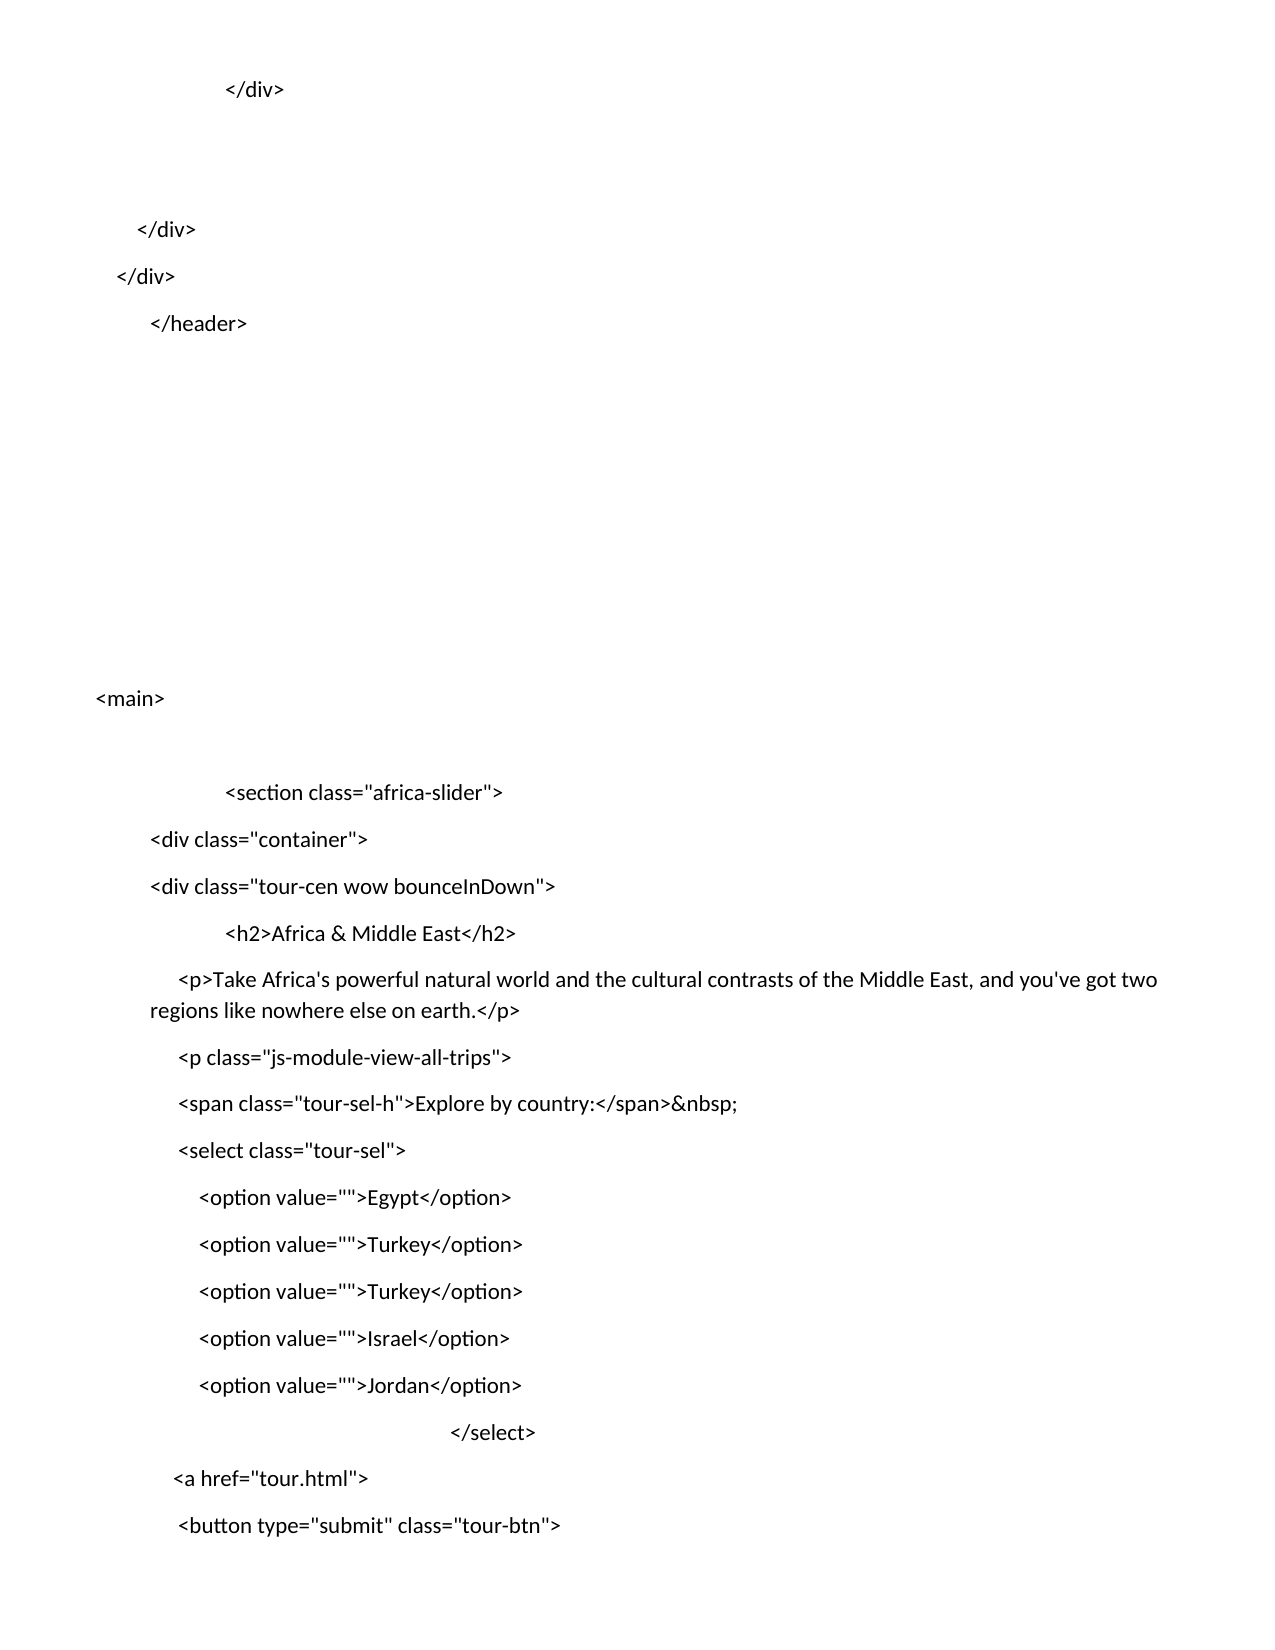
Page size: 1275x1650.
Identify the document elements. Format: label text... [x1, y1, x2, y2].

text </div> [75, 262, 1200, 291]
text <option value="">Israel</option> [75, 1324, 1200, 1352]
text <select class="tour-sel"> [75, 1136, 1200, 1164]
text <p>Take Africa's powerful natural world and the cultural contrasts of the Middle East, and you've got two regions like nowhere else on earth.</p> [75, 966, 1200, 1024]
text <h2>Africa & Middle East</h2> [75, 919, 1200, 947]
text <option value="">Turkey</option> [75, 1230, 1200, 1258]
text <div class="container"> [75, 825, 1200, 853]
text </div> [75, 216, 1200, 244]
text <option value="">Egypt</option> [75, 1183, 1200, 1211]
text <button type="submit" class="tour-btn"> [75, 1511, 1200, 1539]
text </header> [75, 309, 1200, 337]
text <section class="africa-slider"> [75, 778, 1200, 806]
text <a href="tour.html"> [75, 1464, 1200, 1493]
text </div> [75, 75, 1200, 103]
text <option value="">Jordan</option> [75, 1371, 1200, 1399]
text <option value="">Turkey</option> [75, 1277, 1200, 1305]
text <span class="tour-sel-h">Explore by country:</span>&nbsp; [75, 1089, 1200, 1118]
text <p class="js-module-view-all-trips"> [75, 1043, 1200, 1071]
text <main> [75, 684, 1200, 712]
text </select> [75, 1418, 1200, 1446]
text <div class="tour-cen wow bounceInDown"> [75, 872, 1200, 900]
